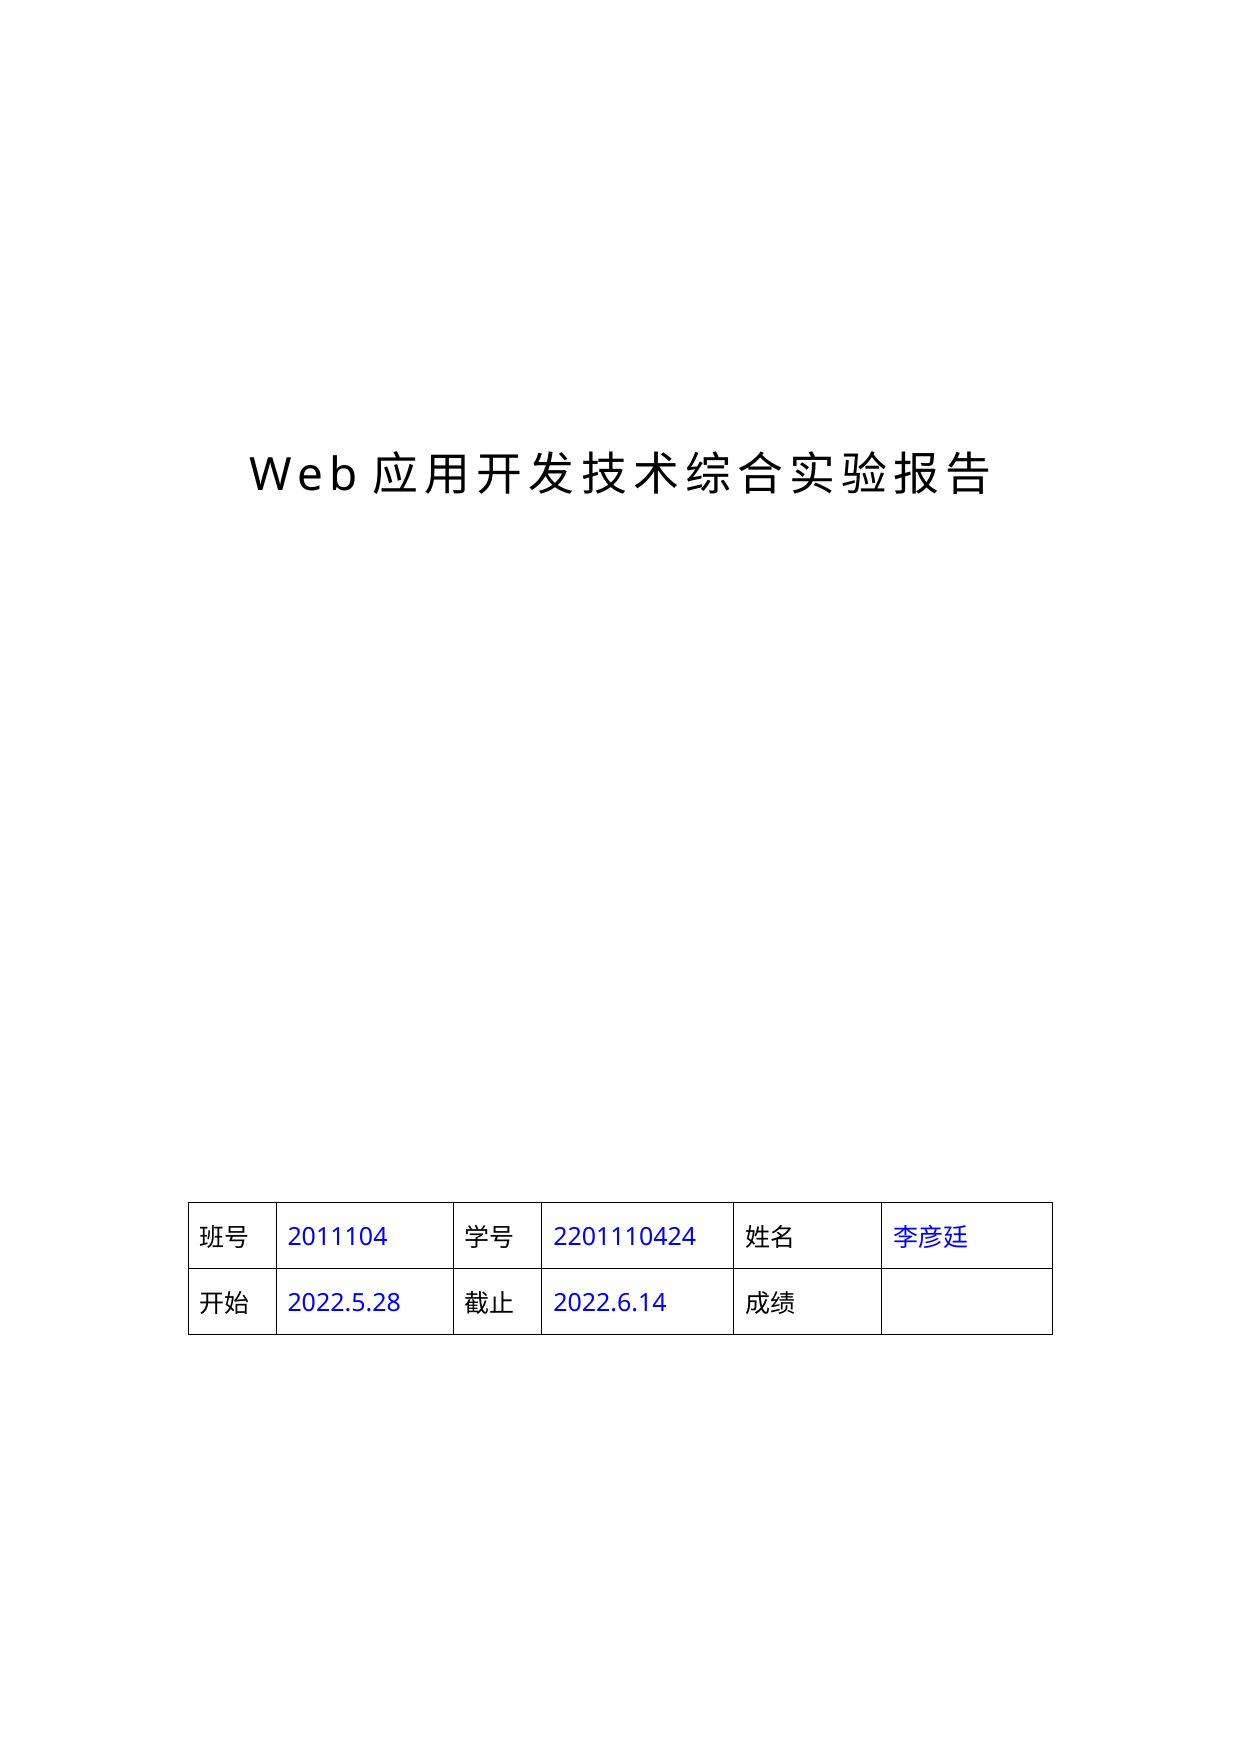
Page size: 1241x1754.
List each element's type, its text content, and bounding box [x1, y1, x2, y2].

table_cell 成绩 [734, 1269, 881, 1334]
table_header 班号 [189, 1203, 276, 1268]
table_header 李彦廷 [882, 1203, 1052, 1268]
table_header 学号 [454, 1203, 541, 1268]
table_cell 开始 [189, 1269, 276, 1334]
table_cell 截止 [454, 1269, 541, 1334]
table_cell 2022.6.14 [542, 1269, 733, 1334]
table_cell [882, 1269, 1052, 1334]
table_cell 2022.5.28 [277, 1269, 453, 1334]
table_header 2011104 [277, 1203, 453, 1268]
text Web应用开发技术综合实验报告 [187, 422, 1053, 519]
table_header 2201110424 [542, 1203, 733, 1268]
table_header 姓名 [734, 1203, 881, 1268]
